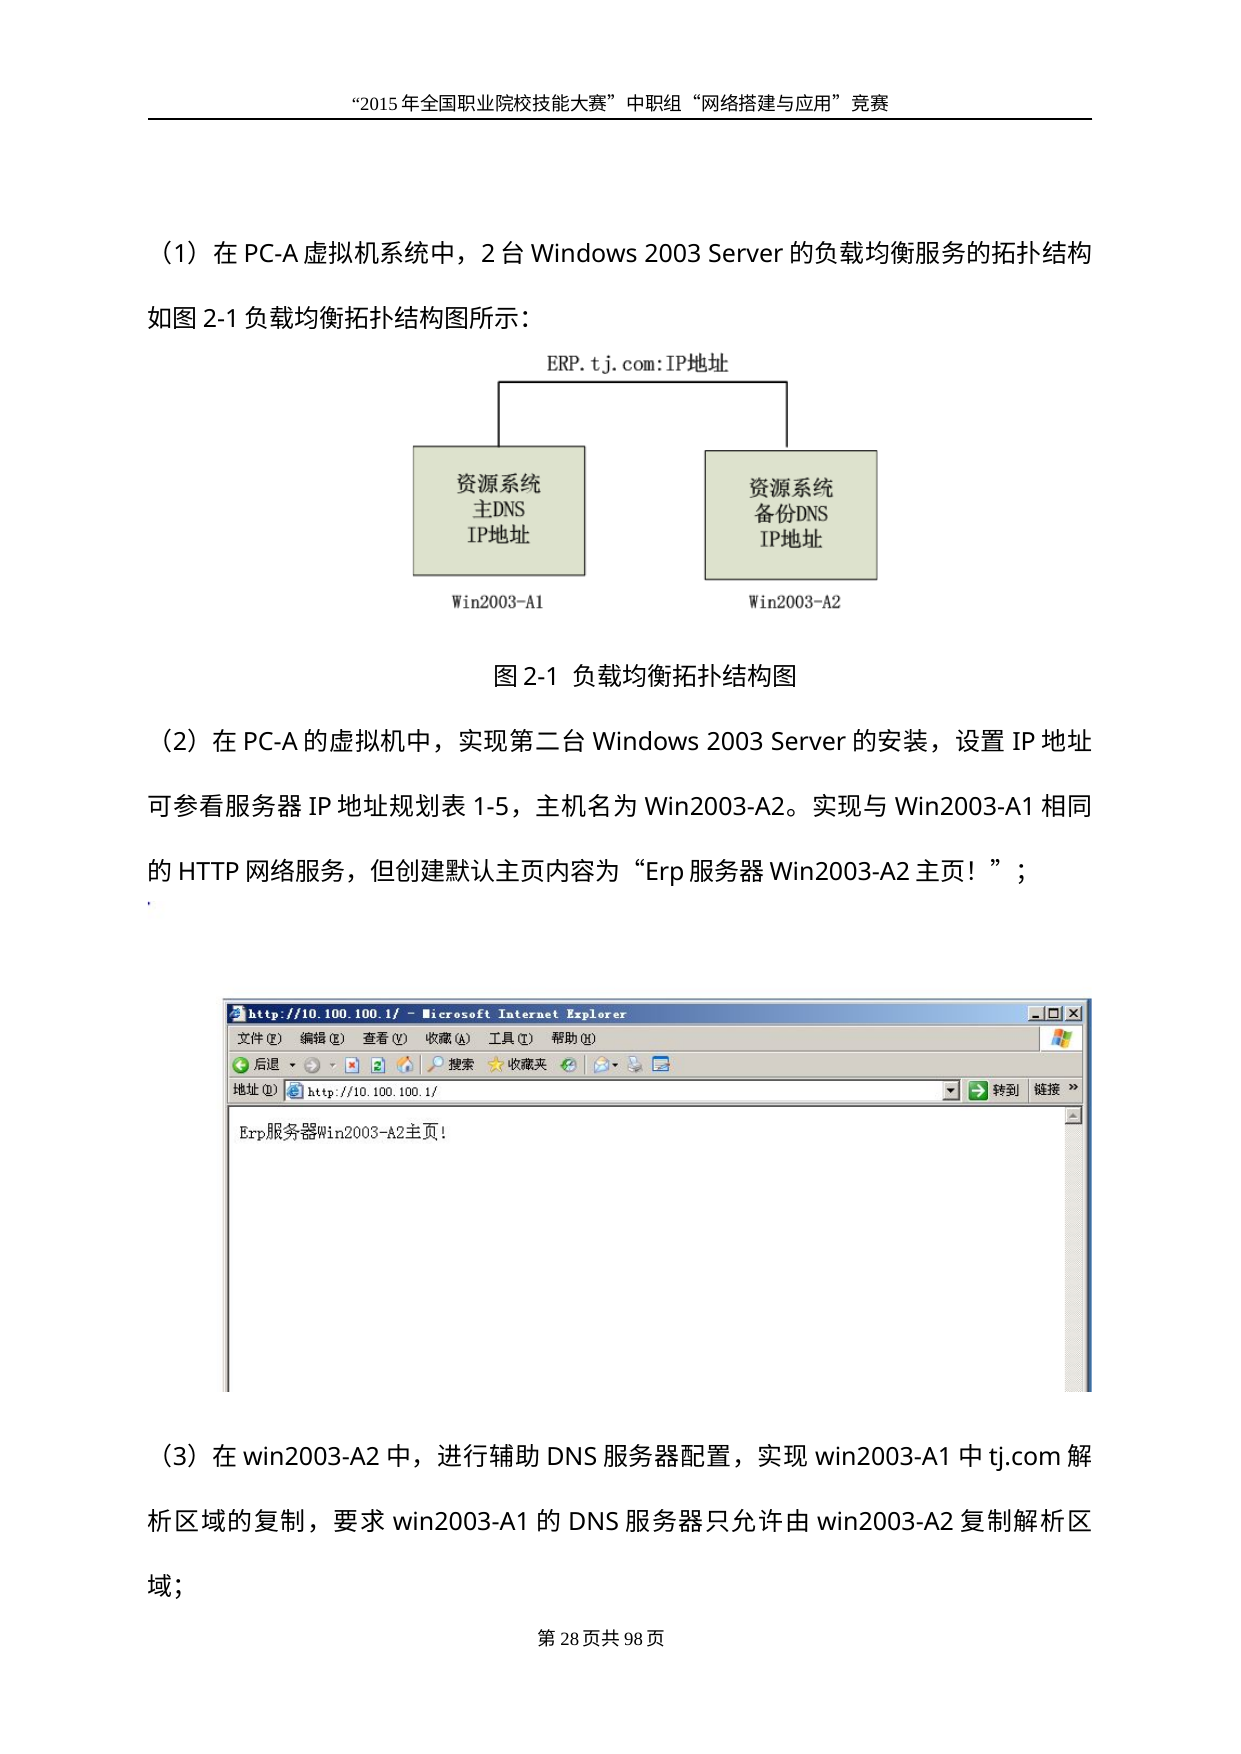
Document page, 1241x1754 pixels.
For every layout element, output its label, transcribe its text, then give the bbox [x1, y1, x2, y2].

text 图2-1 负载均衡拓扑结构图 [148, 642, 1092, 707]
text （1）在PC-A虚拟机系统中，2台Windows 2003 Server的负载均衡服务的拓扑结构如图2-1负载均衡拓扑结构图所示： [148, 219, 1092, 349]
list 在win2003-A2中，进行辅助DNS服务器配置，实现win2003-A1中tj.com解析区域的复制，要求win2003-A1的DNS服务器只允许由win2003-A2复制解析区域； [148, 1422, 1092, 1617]
picture [412, 349, 878, 614]
list 在PC-A的虚拟机中，实现第二台Windows 2003 Server的安装，设置IP地址可参看服务器IP地址规划表1-5，主机名为Win2003-A2。实现与Win2003-A1相同的HTTP网络服务，但创建默认主页内容为“Erp服务器Win2003-A2主页！”； [148, 707, 1092, 901]
picture [147, 901, 1092, 1392]
